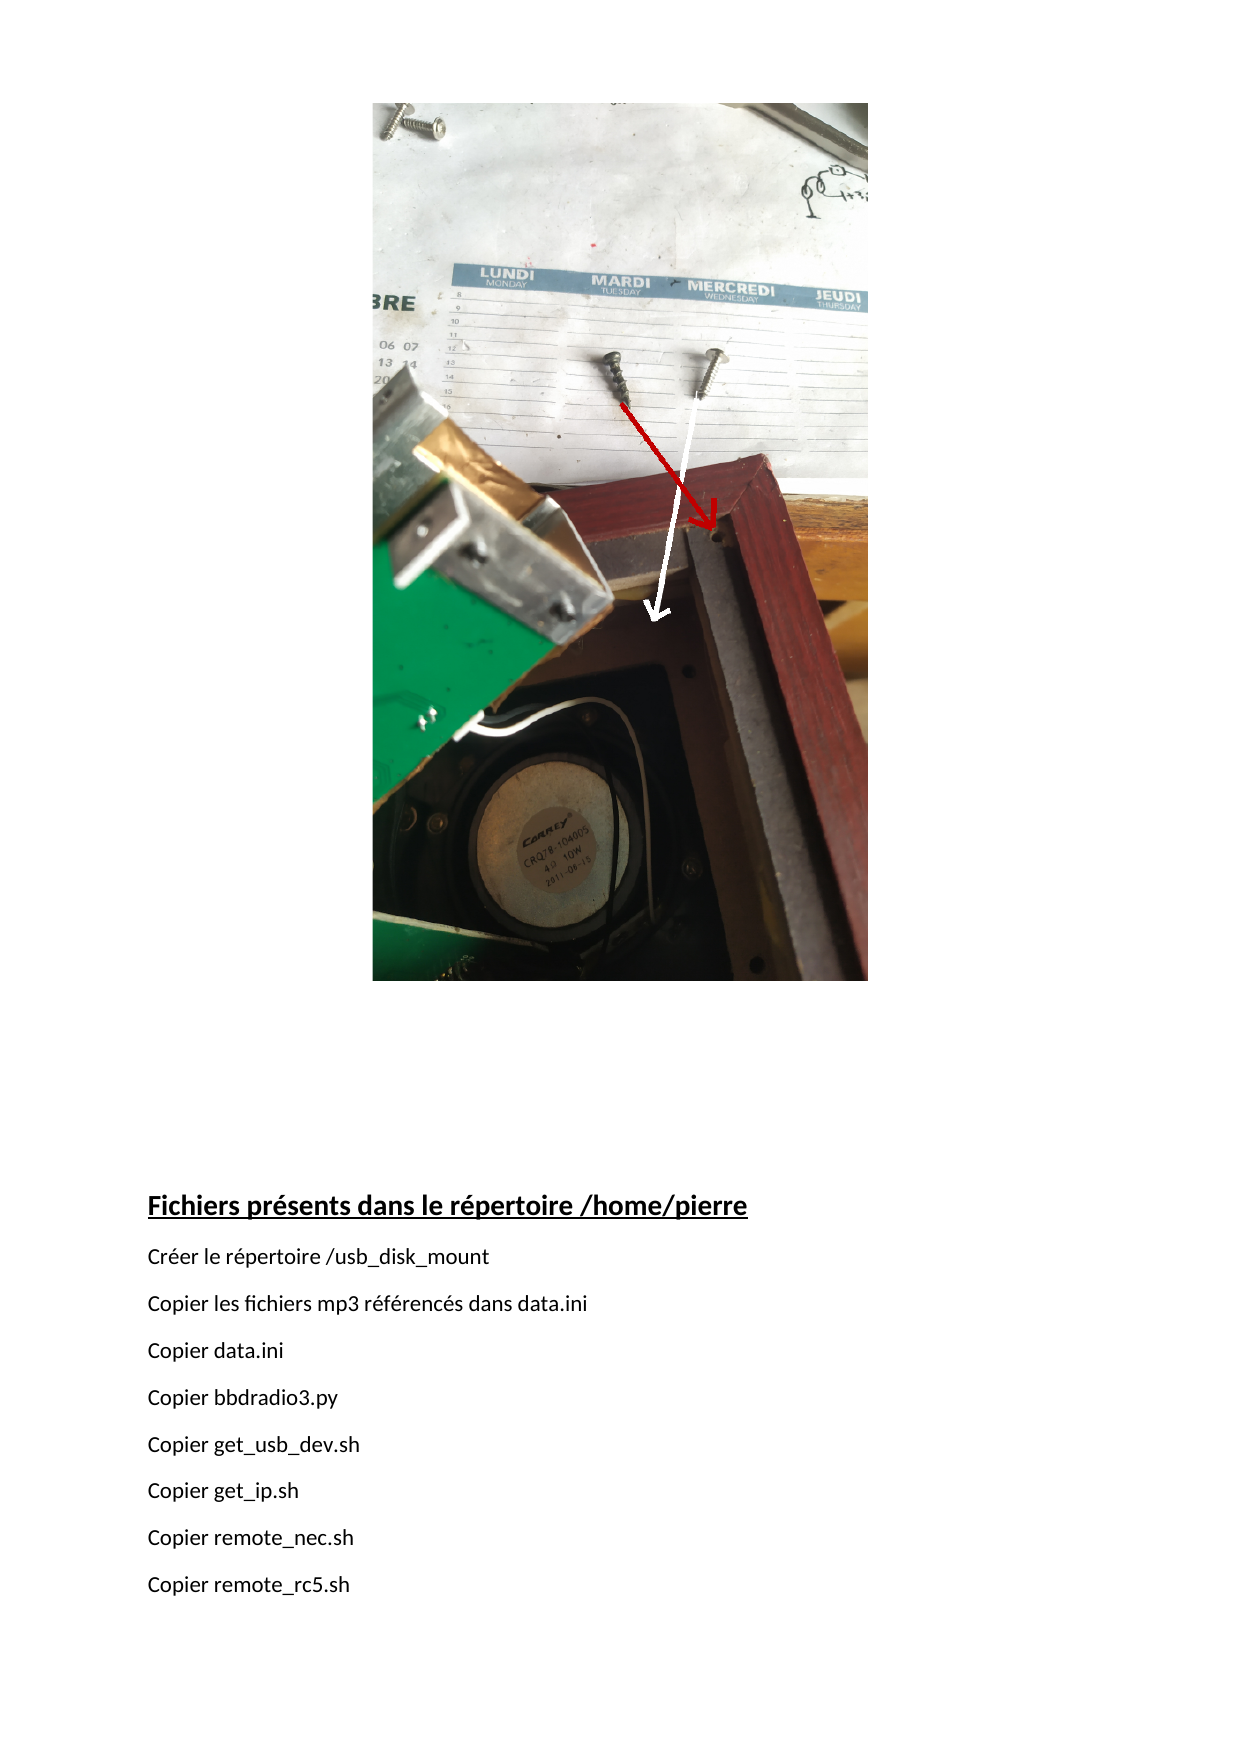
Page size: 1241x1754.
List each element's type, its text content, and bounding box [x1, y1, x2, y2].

text Fichiers présents dans le répertoire /home/pierre [148, 1187, 1093, 1223]
text Copier remote_nec.sh [148, 1523, 1093, 1551]
text Copier les fichiers mp3 référencés dans data.ini [148, 1289, 1093, 1317]
text Créer le répertoire /usb_disk_mount [148, 1242, 1093, 1270]
text Copier get_usb_dev.sh [148, 1430, 1093, 1458]
text Copier bbdradio3.py [148, 1383, 1093, 1411]
text Copier get_ip.sh [148, 1477, 1093, 1504]
text Copier remote_rc5.sh [148, 1570, 1093, 1598]
text Copier data.ini [148, 1336, 1093, 1364]
